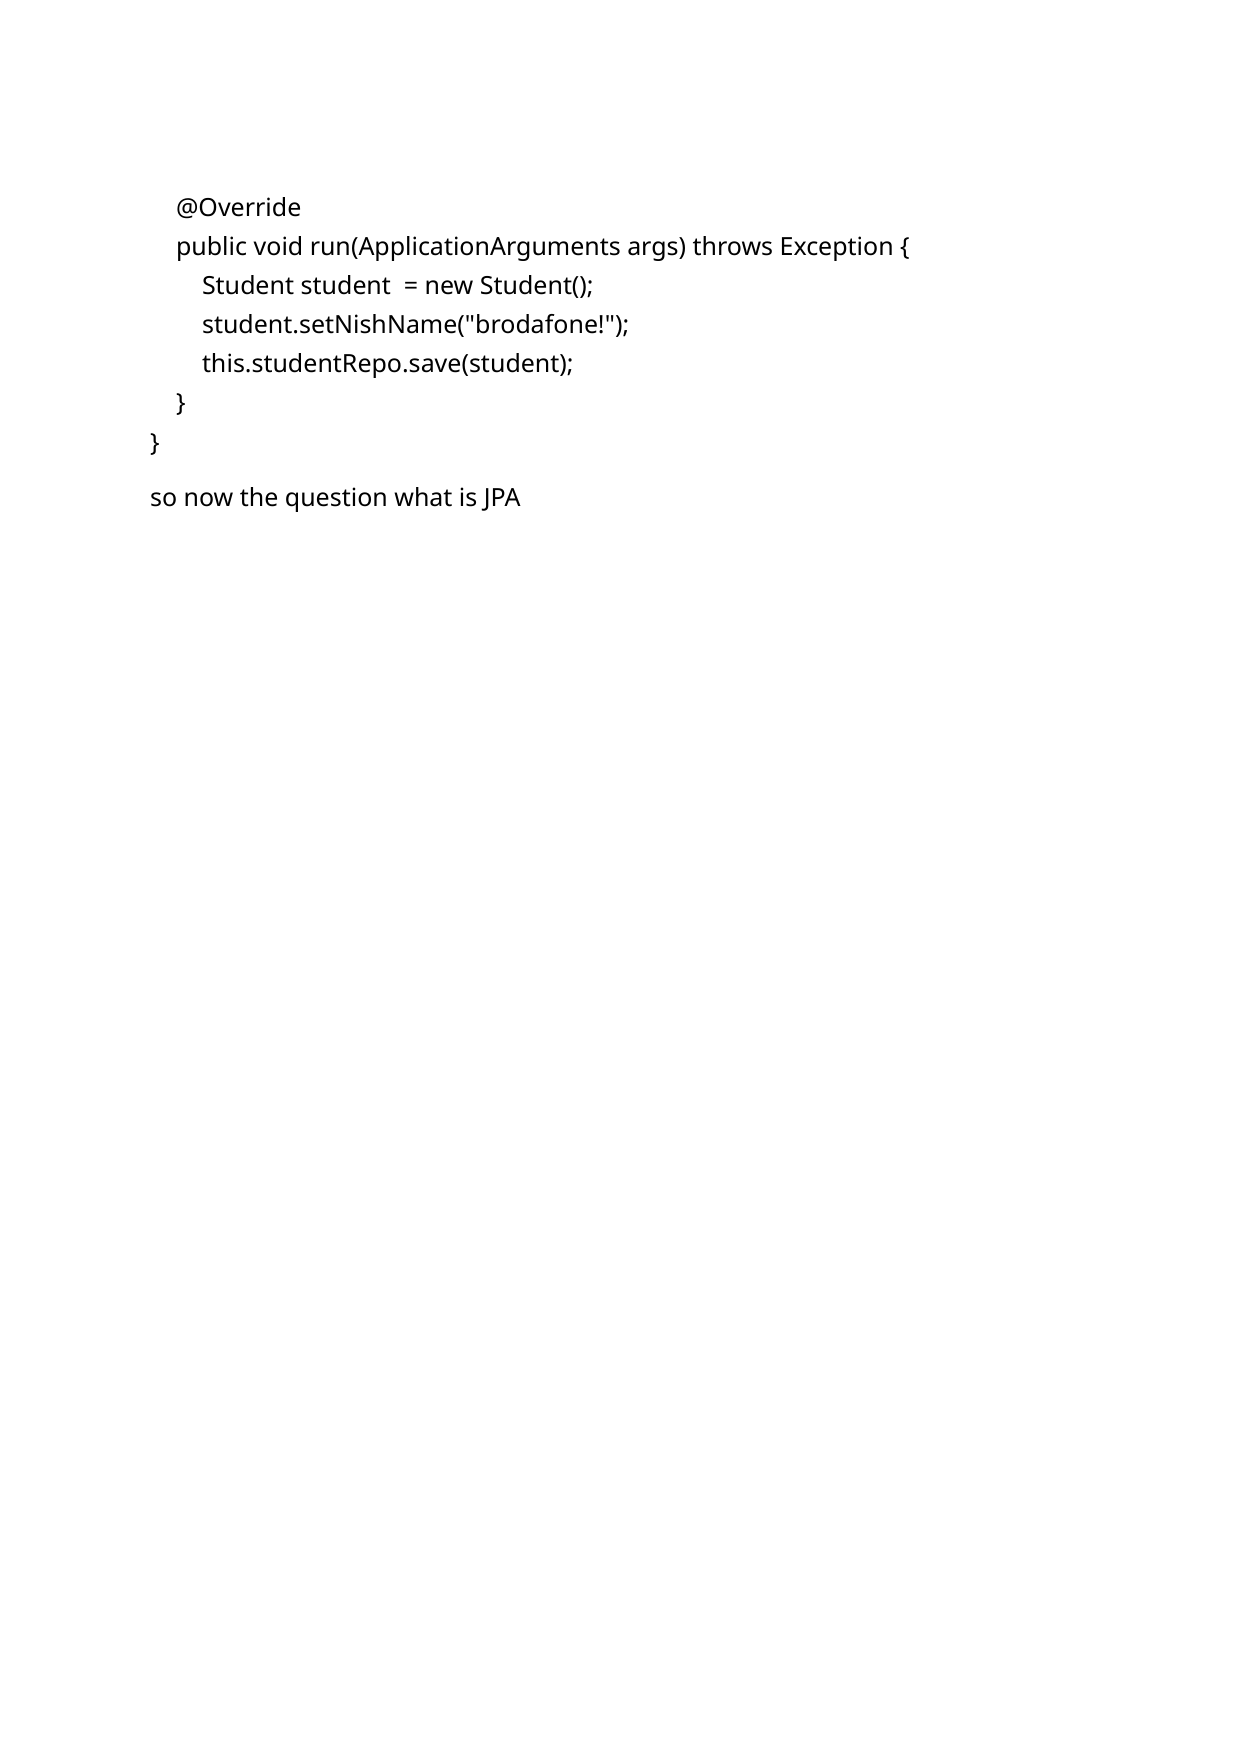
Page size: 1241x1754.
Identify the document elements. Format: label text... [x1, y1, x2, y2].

text so now the question what is JPA [150, 480, 1090, 514]
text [150, 150, 1090, 458]
